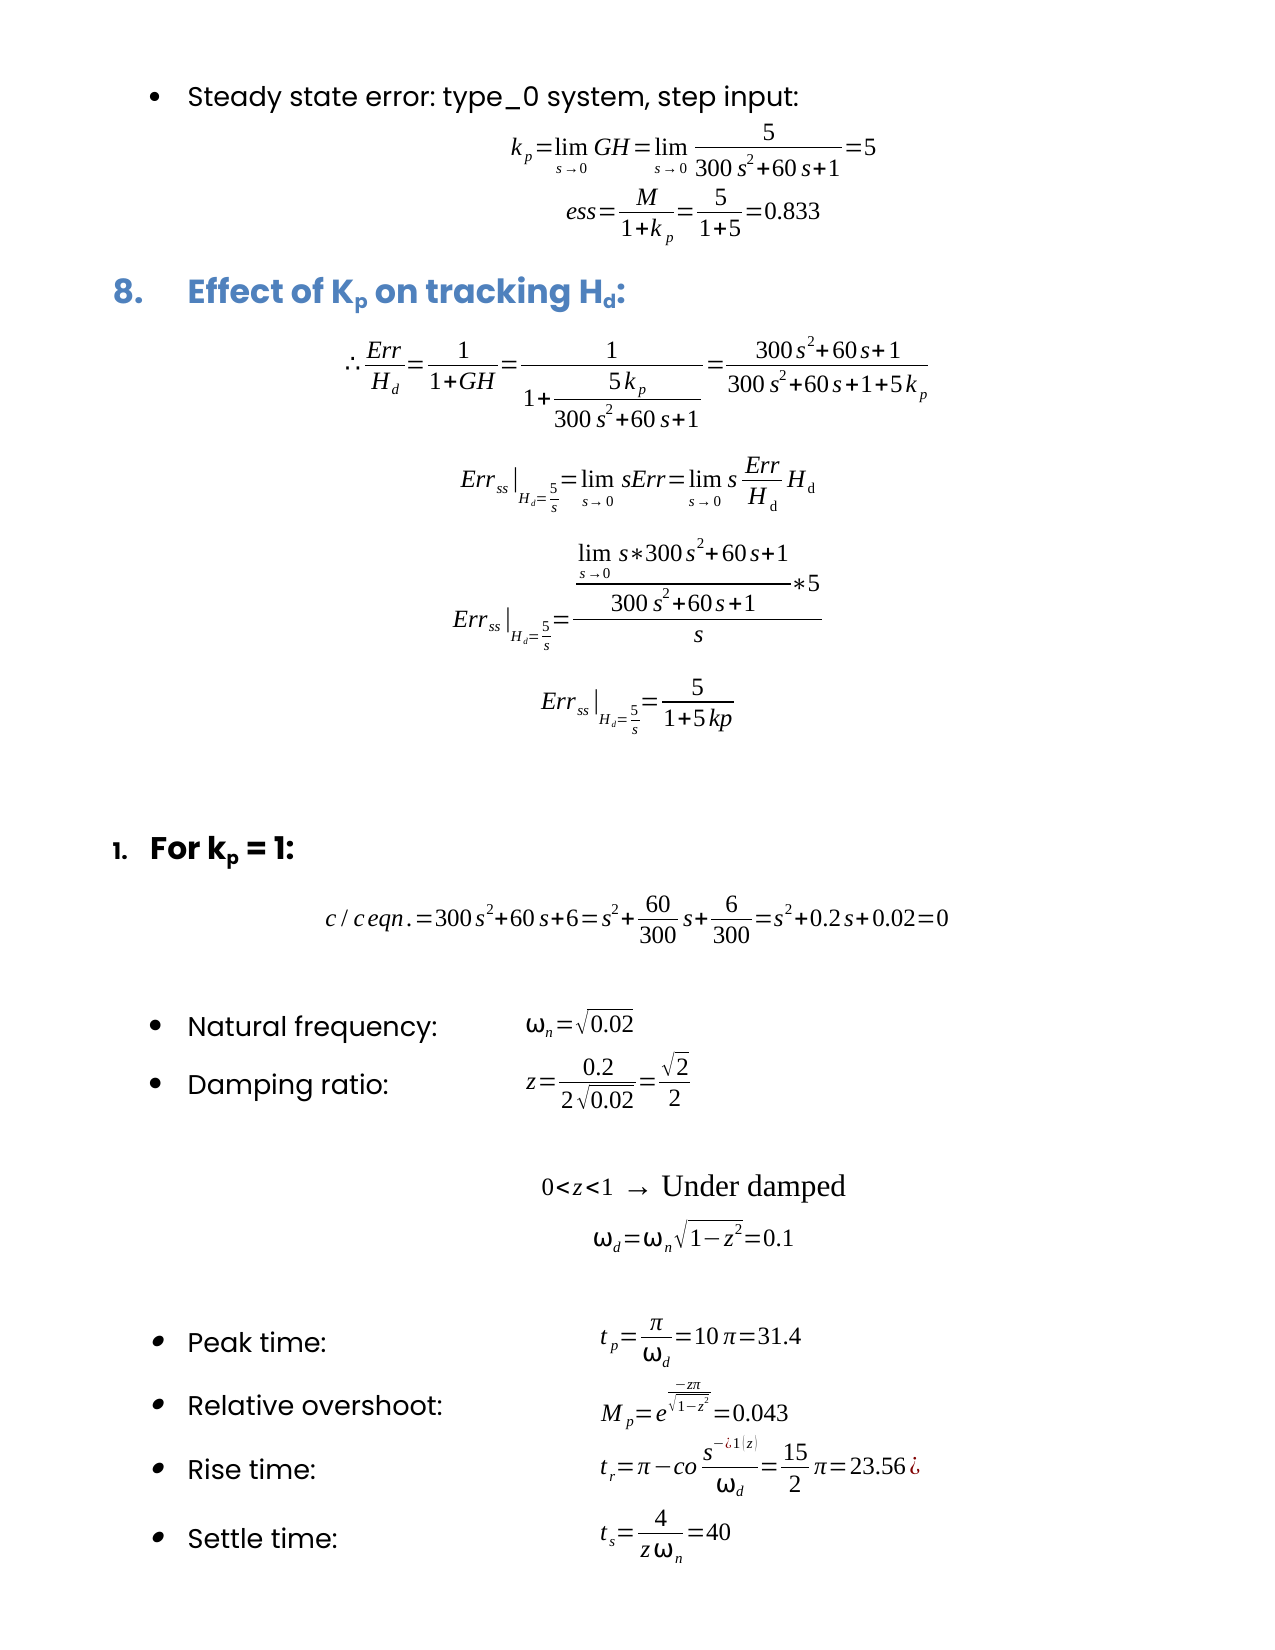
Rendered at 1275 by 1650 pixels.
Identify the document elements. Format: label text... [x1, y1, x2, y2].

list Steady state error: type_0 system, step input: [150, 141, 1200, 182]
list Relative overshoot: [150, 1441, 1200, 1497]
list For kp = 1: [112, 890, 1200, 937]
list → Under damped [187, 1234, 1200, 1281]
list Damping ratio: [150, 1117, 1200, 1180]
list Effect of Kp on tracking hHHd: [112, 332, 1200, 382]
list Settle time: [150, 75, 1200, 138]
list Natural frequency: [150, 1072, 1200, 1113]
list Rise time: [150, 1501, 1200, 1567]
list Peak time: [150, 1375, 1200, 1438]
